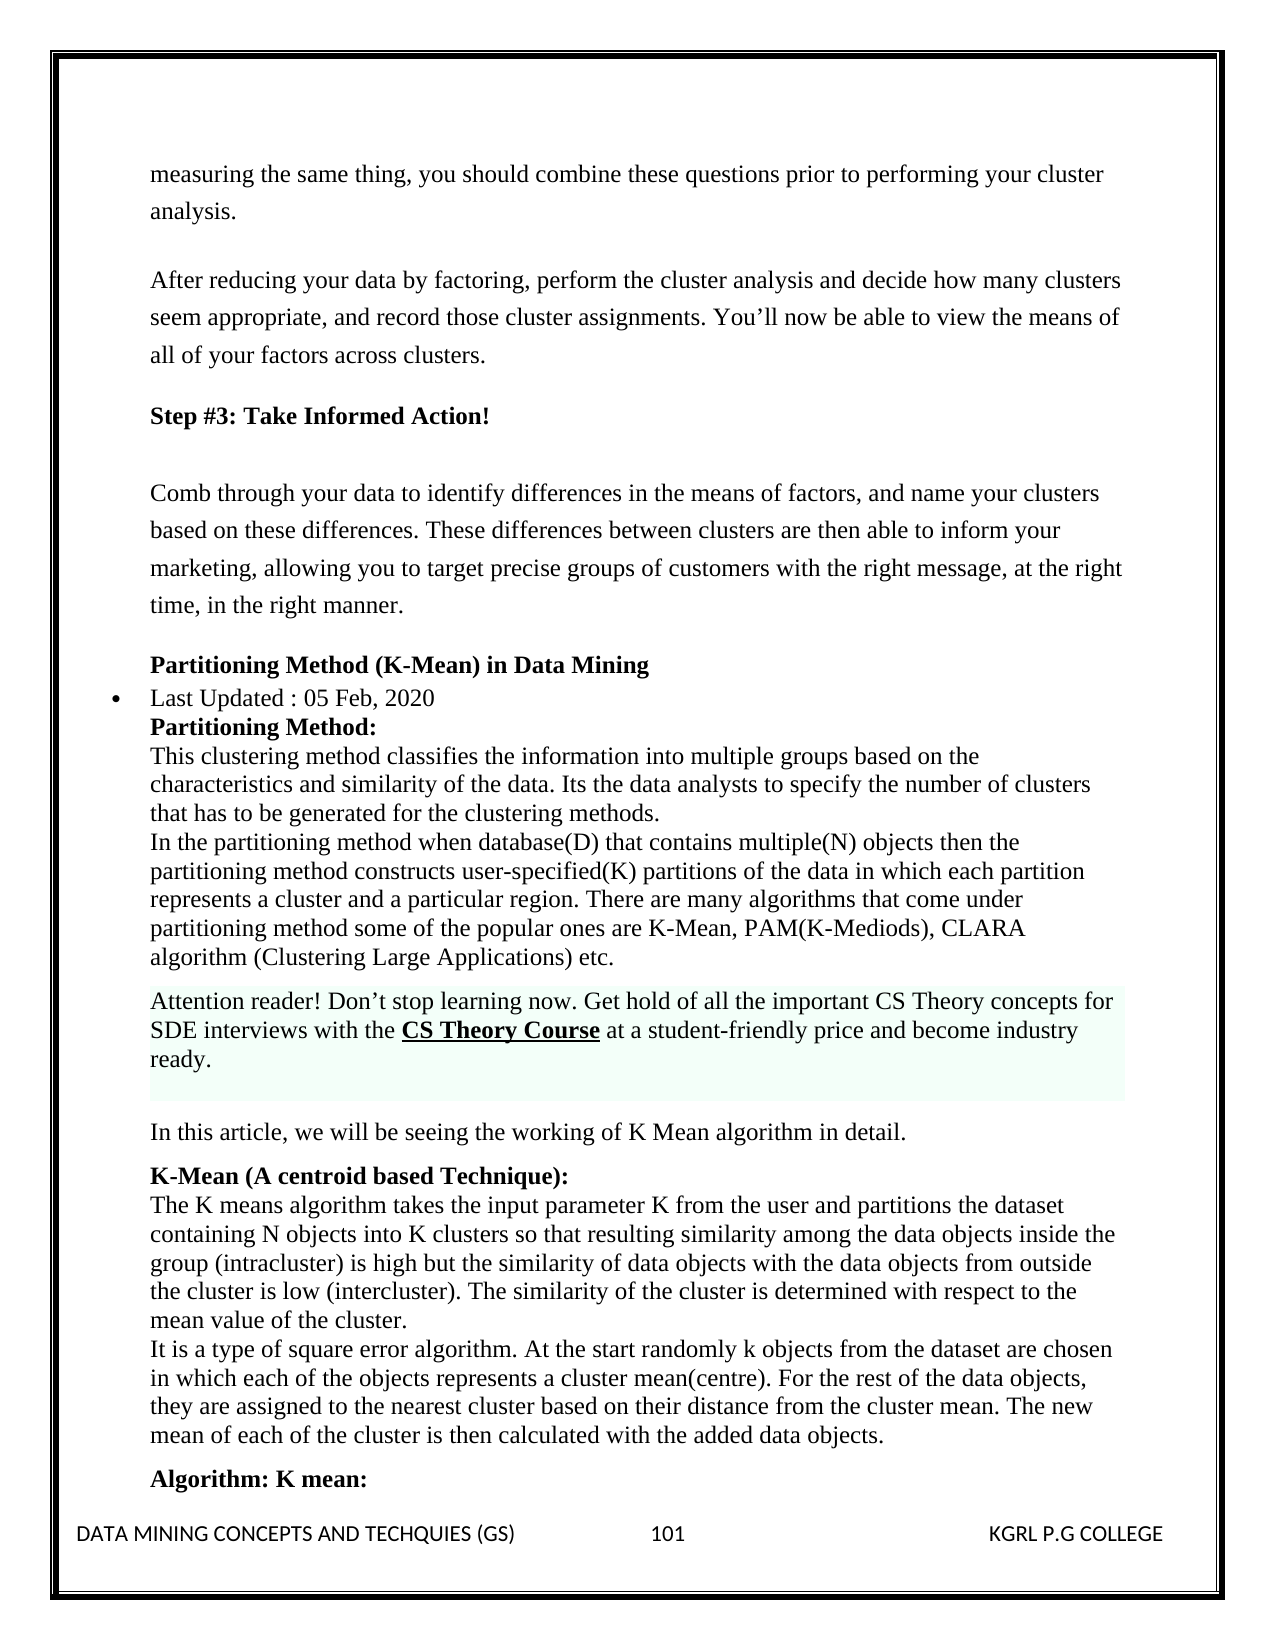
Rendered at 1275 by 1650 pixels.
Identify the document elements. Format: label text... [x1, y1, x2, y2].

text Attention reader! Don’t stop learning now. Get hold of all the important CS Theory concepts for SDE interviews with the CS Theory Course at a student-friendly price and become industry ready. [150, 986, 1125, 1073]
text Partitioning Method: This clustering method classifies the information into multiple groups based on the characteristics and similarity of the data. Its the data analysts to specify the number of clusters that has to be generated for the clustering methods. [150, 712, 1125, 827]
text It is a type of square error algorithm. At the start randomly k objects from the dataset are chosen in which each of the objects represents a cluster mean(centre). For the rest of the data objects, they are assigned to the nearest cluster based on their distance from the cluster mean. The new mean of each of the cluster is then calculated with the added data objects. [150, 1334, 1125, 1449]
text K-Mean (A centroid based Technique): The K means algorithm takes the input parameter K from the user and partitions the dataset containing N objects into K clusters so that resulting similarity among the data objects inside the group (intracluster) is high but the similarity of data objects with the data objects from outside the cluster is low (intercluster). The similarity of the cluster is determined with respect to the mean value of the cluster. [150, 1161, 1125, 1334]
list Last Updated : 05 Feb, 2020 [112, 683, 1125, 712]
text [150, 150, 1125, 225]
text Comb through your data to identify differences in the means of factors, and name your clusters based on these differences. These differences between clusters are then able to inform your marketing, allowing you to target precise groups of customers with the right message, at the right time, in the right manner. [150, 469, 1125, 619]
text In this article, we will be seeing the working of K Mean algorithm in detail. [150, 1117, 1125, 1146]
subtitle Partitioning Method (K-Mean) in Data Mining [150, 650, 1125, 679]
text In the partitioning method when database(D) that contains multiple(N) objects then the partitioning method constructs user-specified(K) partitions of the data in which each partition represents a cluster and a particular region. There are many algorithms that come under partitioning method some of the popular ones are K-Mean, PAM(K-Mediods), CLARA algorithm (Clustering Large Applications) etc. [150, 827, 1125, 971]
text After reducing your data by factoring, perform the cluster analysis and decide how many clusters seem appropriate, and record those cluster assignments. You’ll now be able to view the means of all of your factors across clusters. [150, 256, 1125, 369]
text Algorithm: K mean: [150, 1464, 1125, 1493]
subtitle Step #3: Take Informed Action! [150, 400, 1125, 430]
